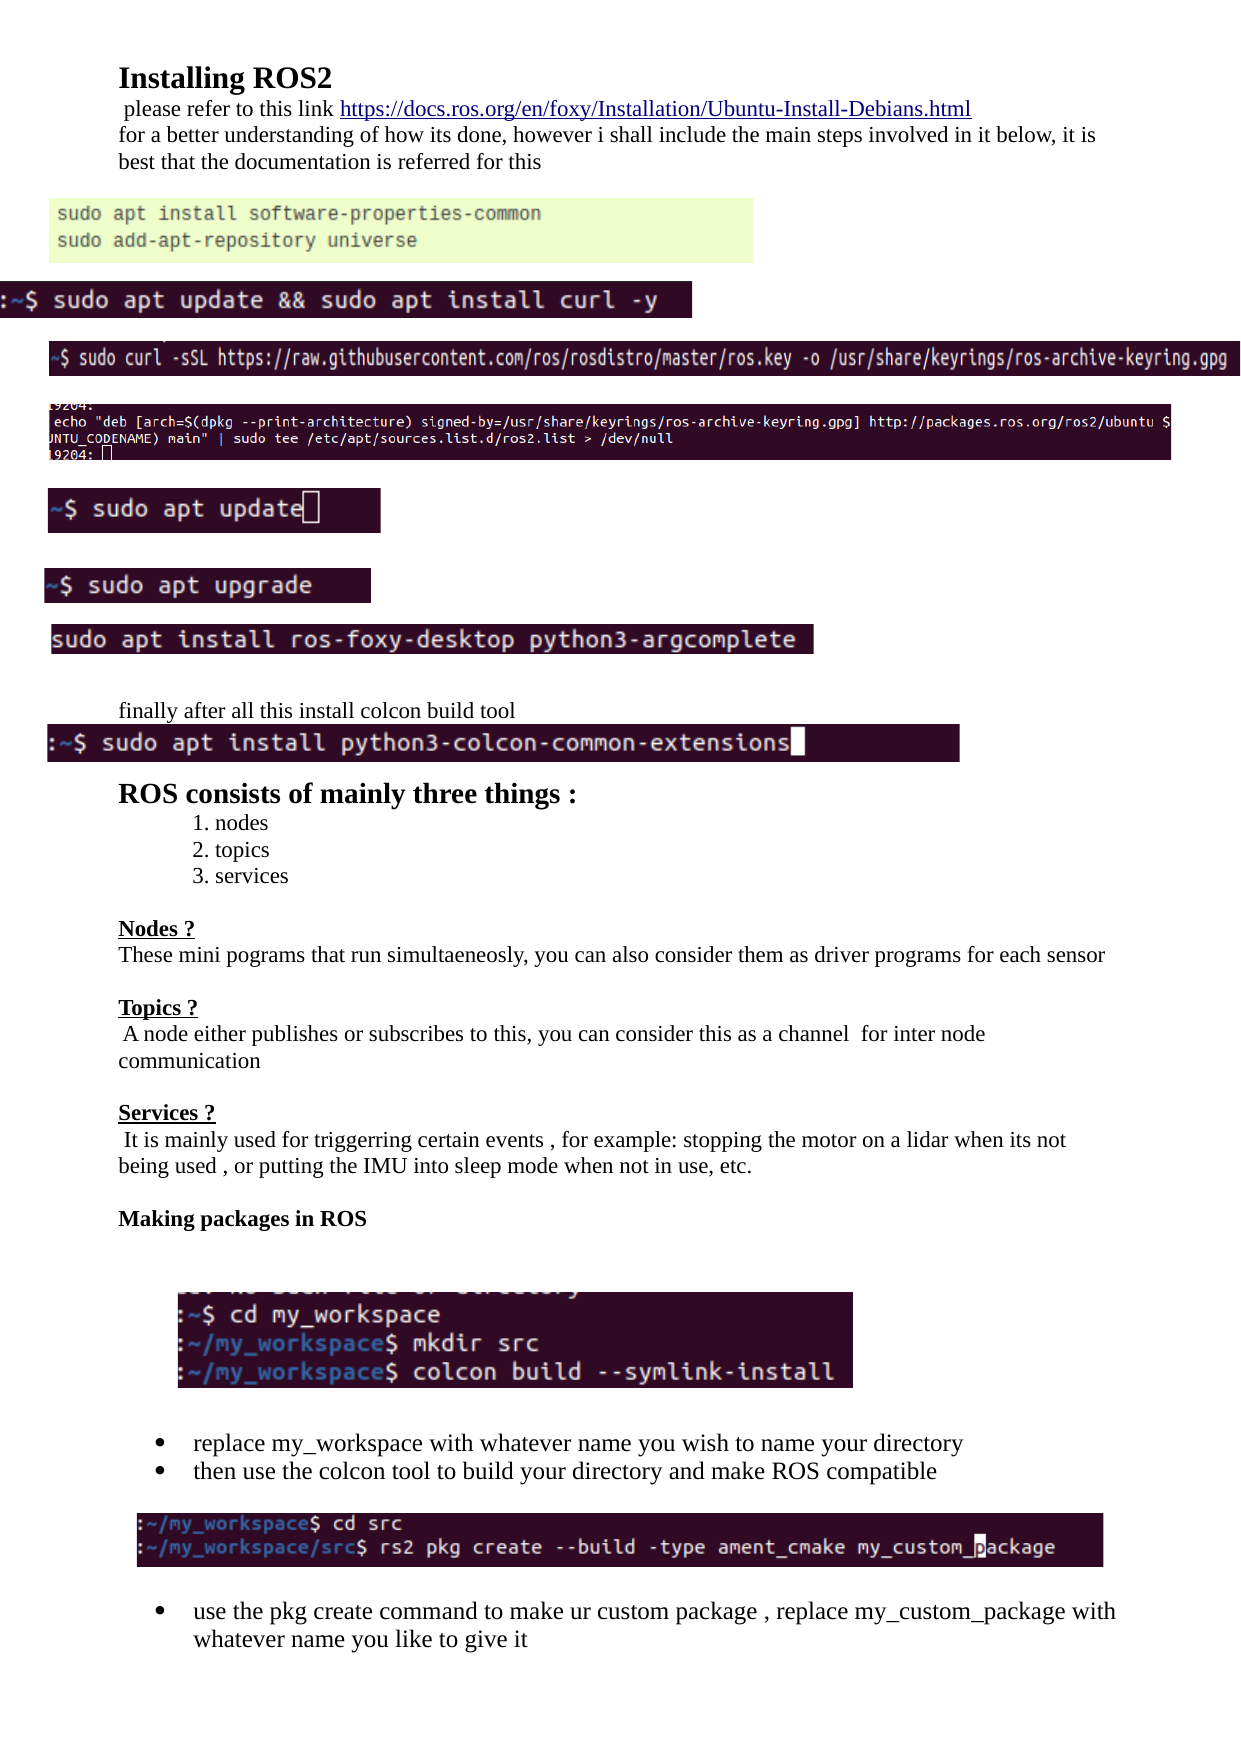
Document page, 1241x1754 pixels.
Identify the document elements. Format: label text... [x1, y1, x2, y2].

list then use the colcon tool to build your directory and make ROS compatible [156, 1456, 1122, 1485]
picture [49, 404, 1172, 460]
text These mini pograms that run simultaeneosly, you can also consider them as driver programs for each sensor [118, 941, 1122, 968]
text finally after all this install colcon build tool [118, 697, 1122, 723]
text ROS consists of mainly three things : [118, 776, 1122, 809]
text 3. services [192, 862, 1122, 888]
picture [136, 1513, 1104, 1567]
list use the pkg create command to make ur custom package , replace my_custom_package with whatever name you like to give it [156, 1596, 1122, 1653]
text 2. topics [192, 836, 1122, 862]
text Making packages in ROS [118, 1205, 1122, 1231]
picture [0, 281, 693, 318]
text Nodes ? [118, 915, 1122, 941]
picture [48, 198, 754, 263]
text Services ? [118, 1099, 1122, 1126]
picture [44, 568, 371, 603]
picture [47, 724, 960, 762]
text A node either publishes or subscribes to this, you can consider this as a channel for inter node communication [118, 1020, 1122, 1073]
picture [51, 624, 814, 654]
text Topics ? [118, 994, 1122, 1020]
list replace my_workspace with whatever name you wish to name your directory [156, 1428, 1122, 1456]
text for a better understanding of how its done, however i shall include the main steps involved in it below, it is best that the documentation is referred for this [118, 121, 1122, 174]
picture [177, 1292, 853, 1388]
text It is mainly used for triggerring certain events , for example: stopping the motor on a lidar when its not being used , or putting the IMU into sleep mode when not in use, etc. [118, 1126, 1122, 1178]
picture [47, 488, 381, 533]
text 1. nodes [192, 809, 1122, 836]
text please refer to this link https://docs.ros.org/en/foxy/Installation/Ubuntu-Install-Debians.html [118, 95, 1122, 121]
text Installing ROS2 [118, 59, 1122, 95]
picture [49, 341, 1241, 376]
